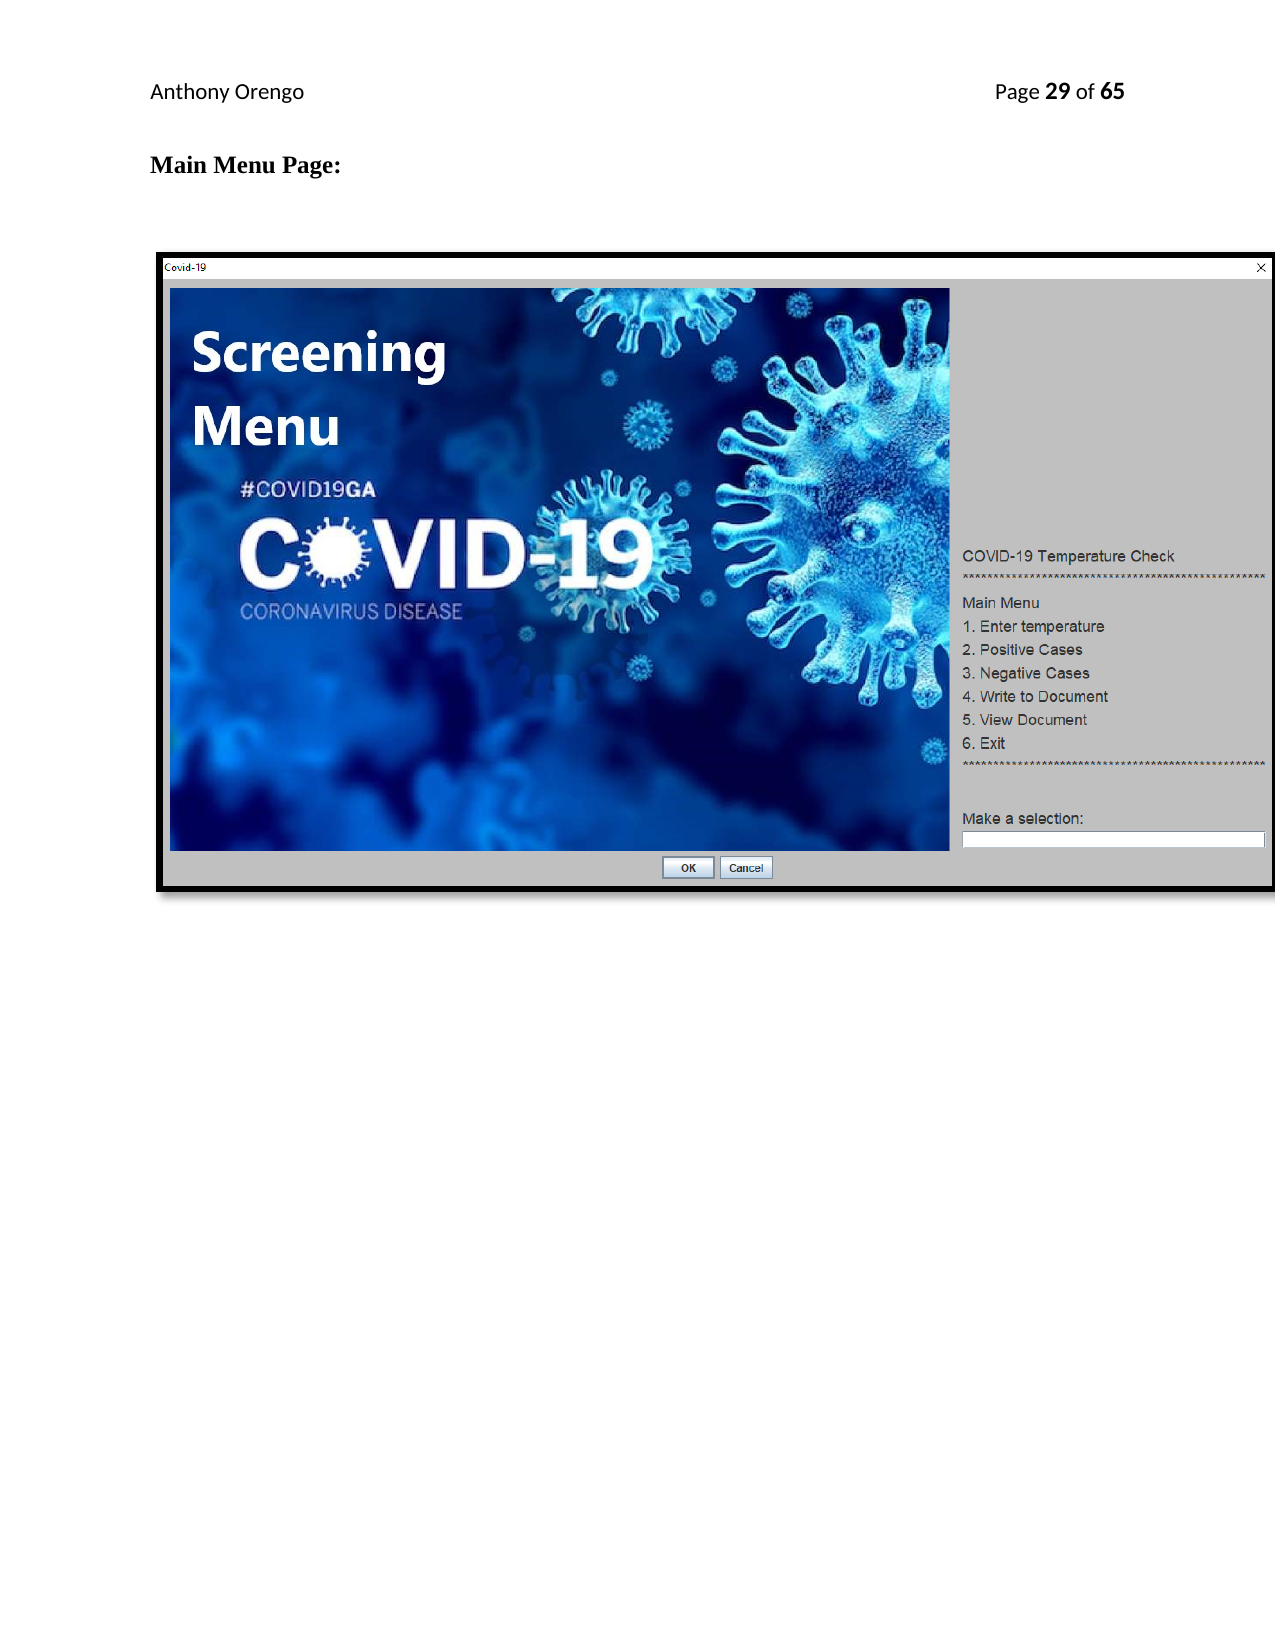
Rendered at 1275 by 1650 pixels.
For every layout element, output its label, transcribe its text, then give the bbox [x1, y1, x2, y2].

text Main Menu Page: [150, 150, 1125, 179]
